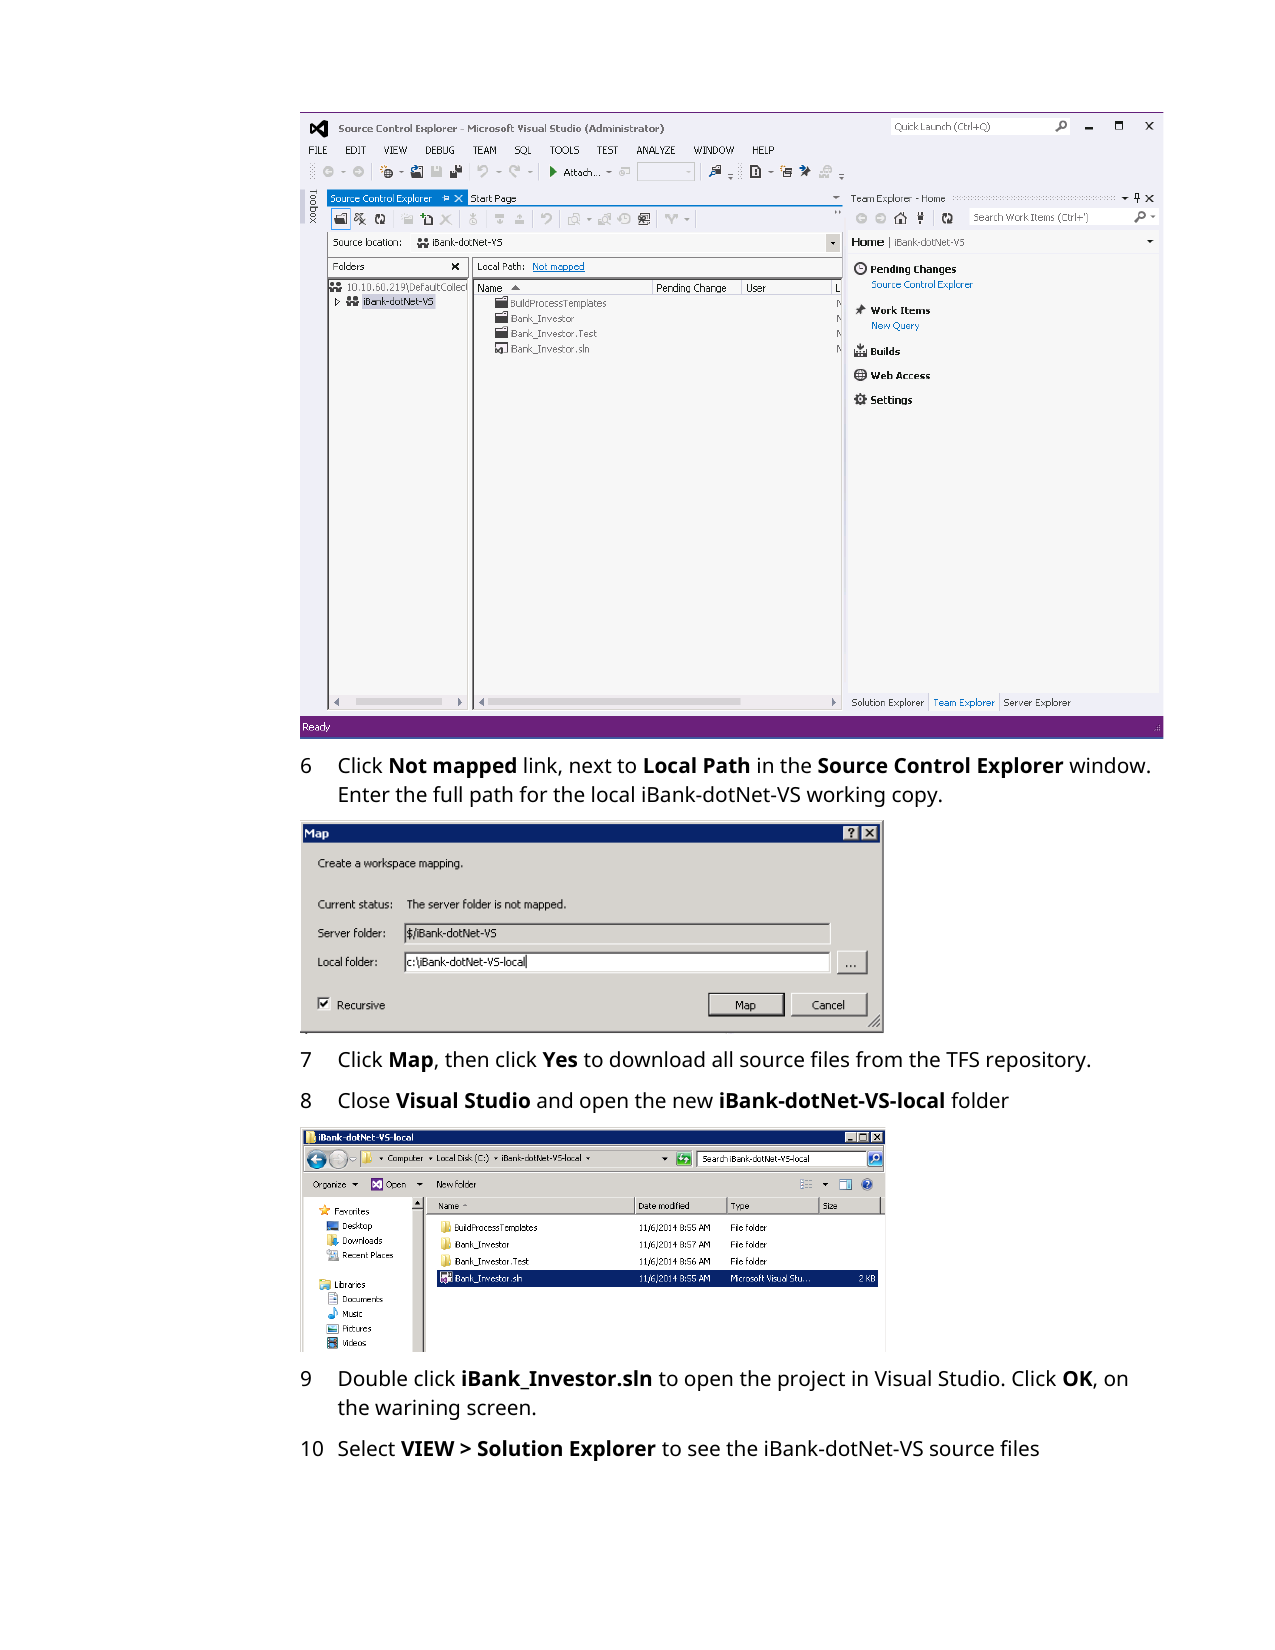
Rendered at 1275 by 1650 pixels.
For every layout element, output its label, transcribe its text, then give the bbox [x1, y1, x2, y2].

list Double click iBank_Investor.sln to open the project in Visual Studio. Click OK, on the warining screen. [300, 1364, 1162, 1421]
picture [300, 112, 1164, 739]
list Click Map, then click Yes to download all source files from the TFS repository. [300, 1046, 1162, 1074]
picture [300, 820, 884, 1034]
picture [300, 1127, 886, 1352]
list Click Not mapped link, next to Local Path in the Source Control Explorer window. Enter the full path for the local iBank-dotNet-VS working copy. [300, 751, 1162, 808]
list Close Visual Studio and open the new iBank-dotNet-VS-local folder [300, 1087, 1162, 1115]
list Select VIEW > Solution Explorer to see the iBank-dotNet-VS source files [300, 1434, 1162, 1462]
